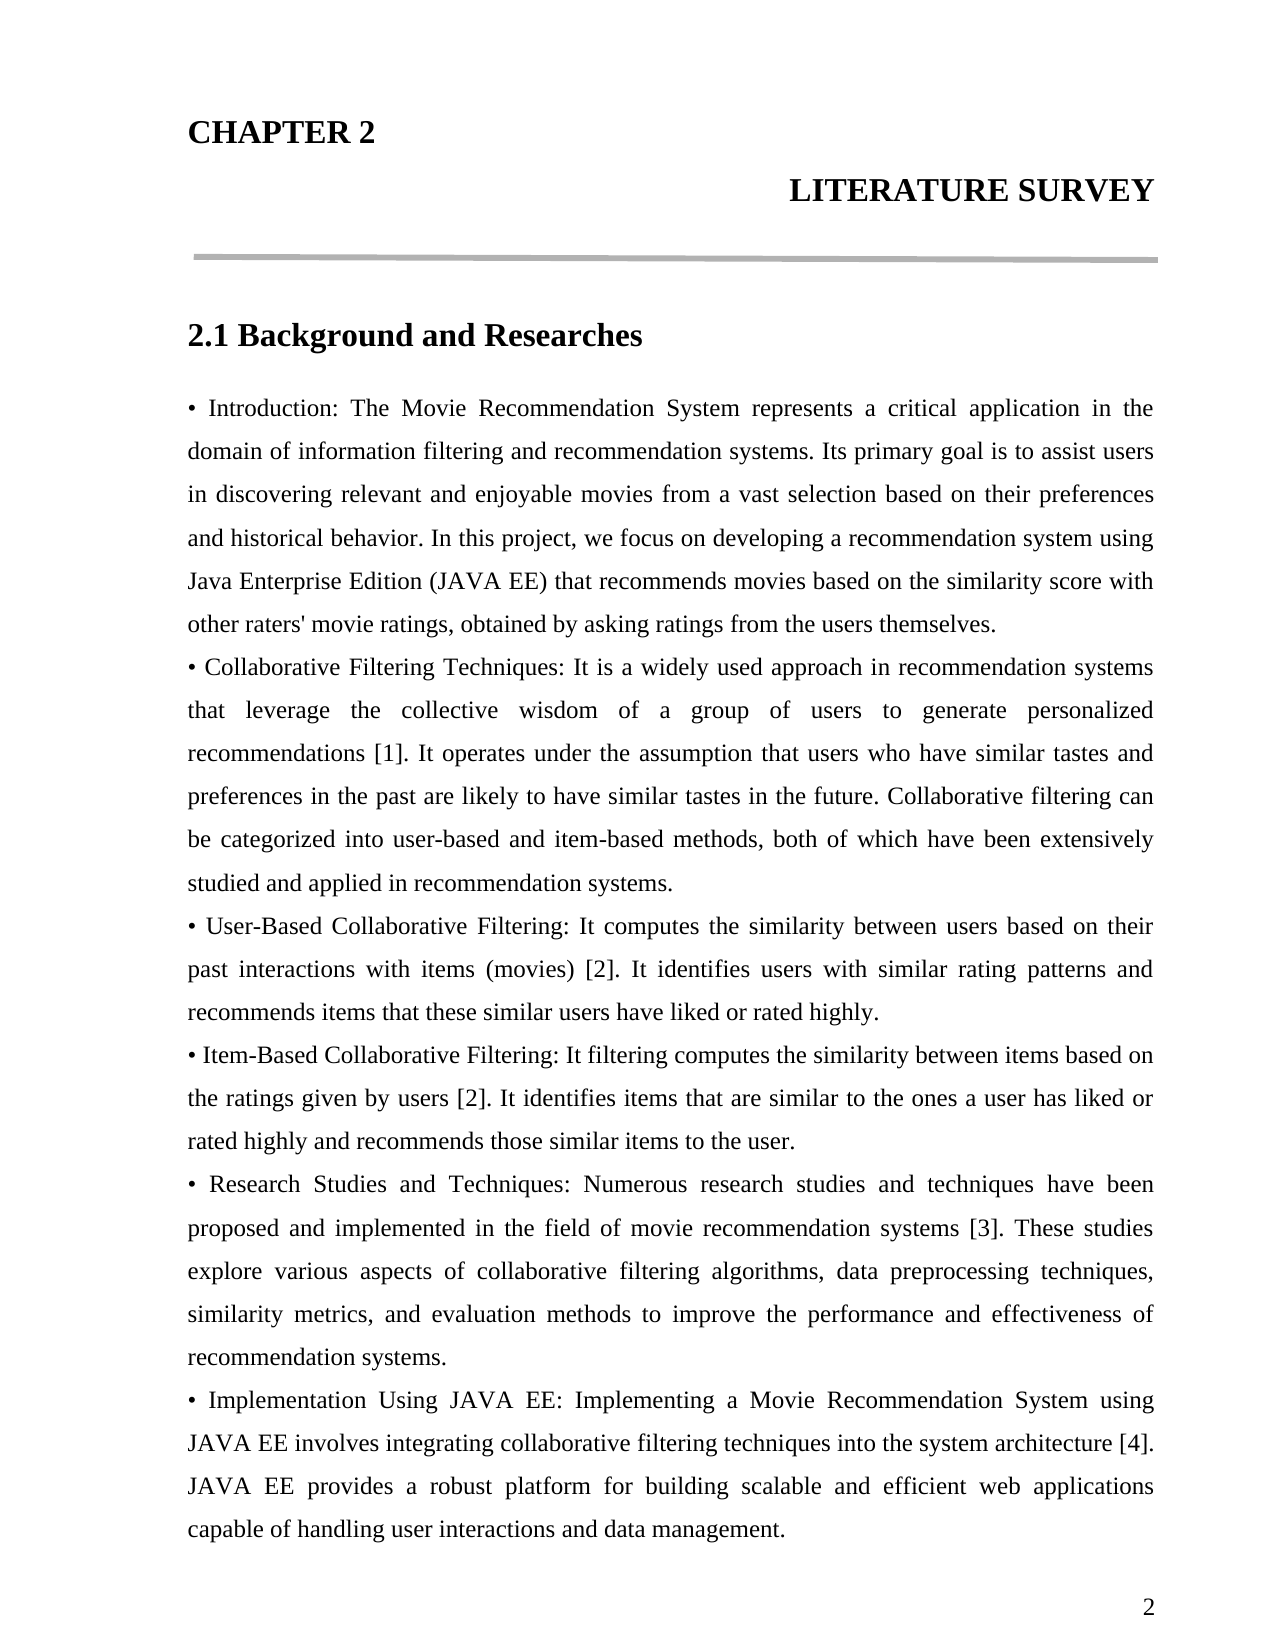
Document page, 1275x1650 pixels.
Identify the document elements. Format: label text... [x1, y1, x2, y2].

text 2.1 Background and Researches [187, 315, 1155, 353]
text CHAPTER 2 [187, 112, 1155, 151]
text • Item-Based Collaborative Filtering: It filtering computes the similarity between items based on the ratings given by users [2]. It identifies items that are similar to the ones a user has liked or rated highly and recommends those similar items to the user. [187, 1040, 1155, 1155]
text • Introduction: The Movie Recommendation System represents a critical application in the domain of information filtering and recommendation systems. Its primary goal is to assist users in discovering relevant and enjoyable movies from a vast selection based on their preferences and historical behavior. In this project, we focus on developing a recommendation system using Java Enterprise Edition (JAVA EE) that recommends movies based on the similarity score with other raters' movie ratings, obtained by asking ratings from the users themselves. [187, 393, 1155, 638]
text • Implementation Using JAVA EE: Implementing a Movie Recommendation System using JAVA EE involves integrating collaborative filtering techniques into the system architecture [4]. JAVA EE provides a robust platform for building scalable and efficient web applications capable of handling user interactions and data management. [187, 1385, 1155, 1543]
text LITERATURE SURVEY [187, 170, 1155, 208]
text • Collaborative Filtering Techniques: It is a widely used approach in recommendation systems that leverage the collective wisdom of a group of users to generate personalized recommendations [1]. It operates under the assumption that users who have similar tastes and preferences in the past are likely to have similar tastes in the future. Collaborative filtering can be categorized into user-based and item-based methods, both of which have been extensively studied and applied in recommendation systems. [187, 652, 1155, 896]
text • Research Studies and Techniques: Numerous research studies and techniques have been proposed and implemented in the field of movie recommendation systems [3]. These studies explore various aspects of collaborative filtering algorithms, data preprocessing techniques, similarity metrics, and evaluation methods to improve the performance and effectiveness of recommendation systems. [187, 1169, 1155, 1371]
text • User-Based Collaborative Filtering: It computes the similarity between users based on their past interactions with items (movies) [2]. It identifies users with similar rating patterns and recommends items that these similar users have liked or rated highly. [187, 911, 1155, 1026]
